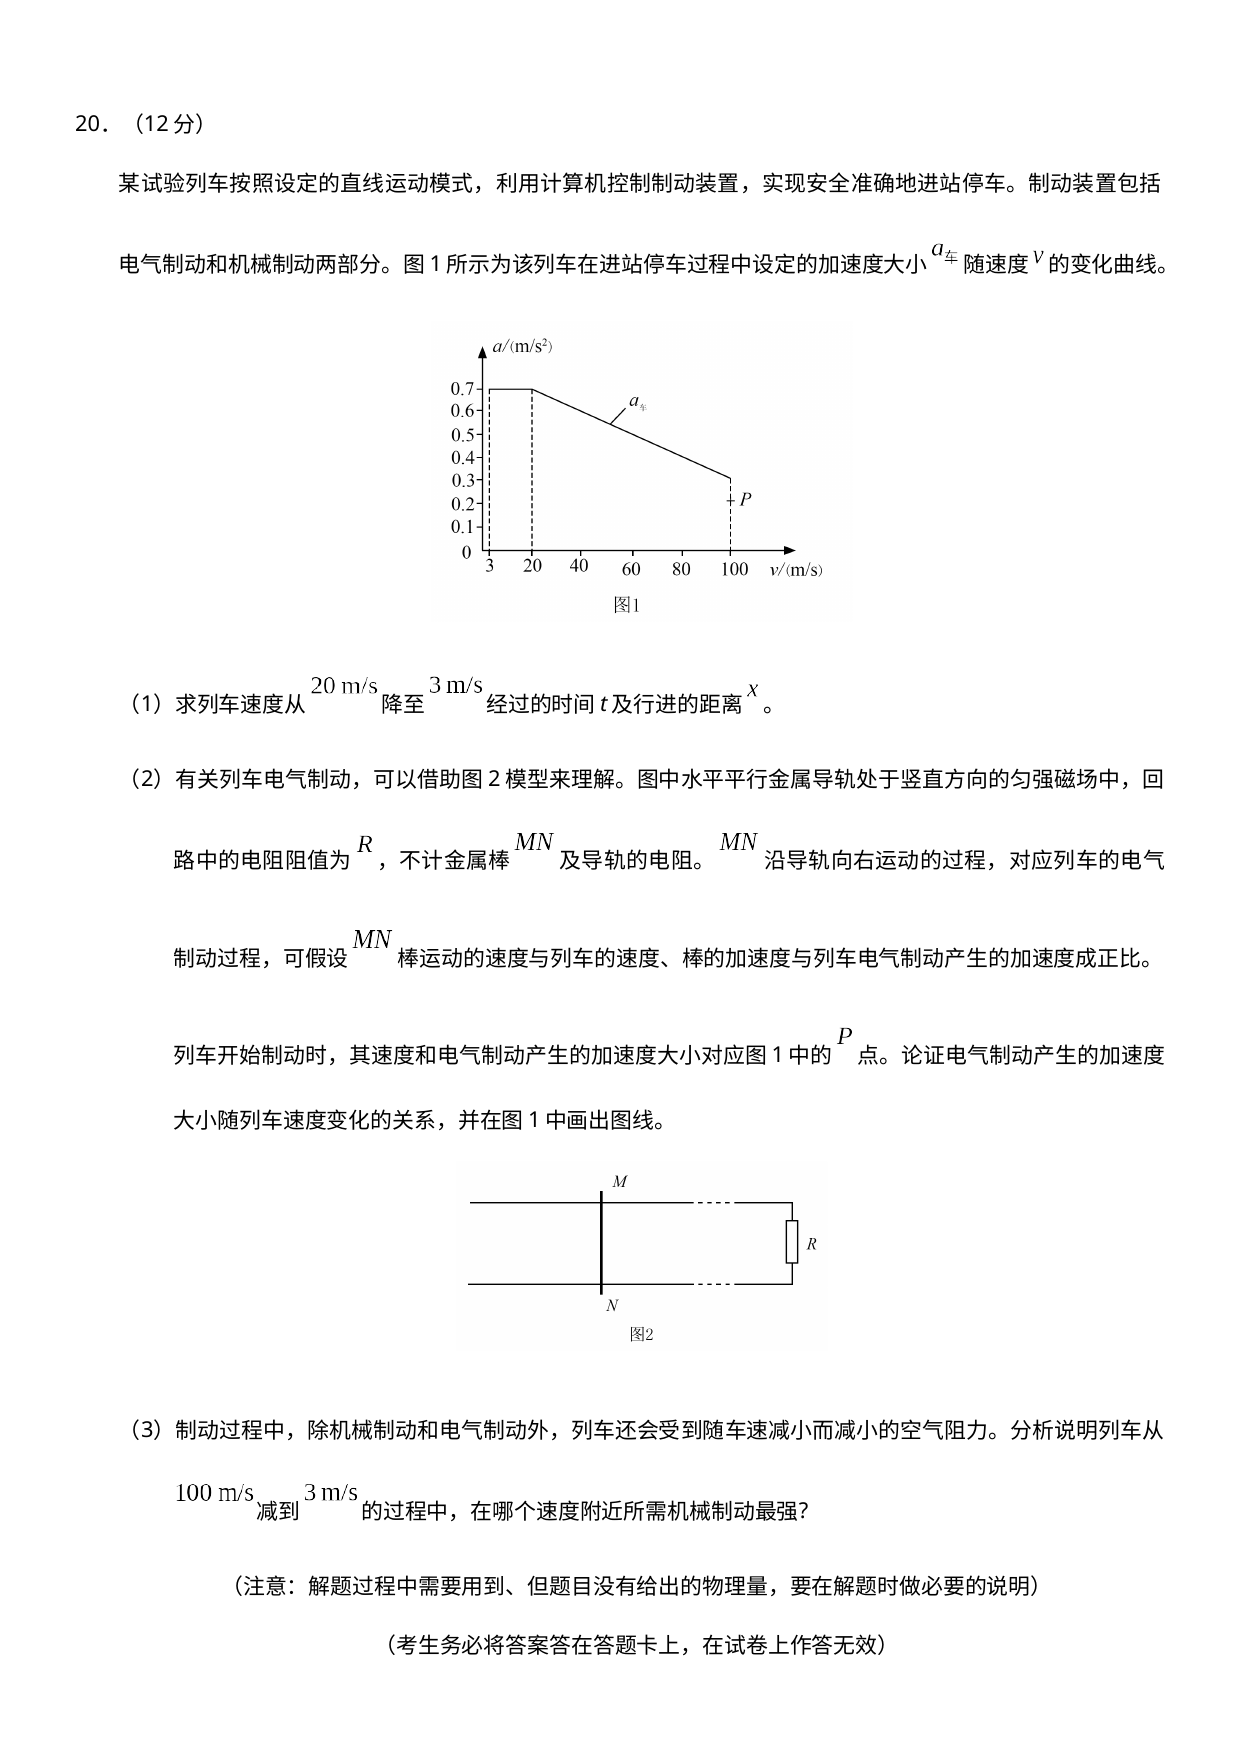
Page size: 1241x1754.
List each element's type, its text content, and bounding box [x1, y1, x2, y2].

text （3）制动过程中，除机械制动和电气制动外，列车还会受到随车速减小而减小的空气阻力。分析说明列车从减到的过程中，在哪个速度附近所需机械制动最强? [119, 1413, 1165, 1543]
picture [456, 1161, 828, 1351]
text （1）求列车速度从降至经过的时间t及行进的距离。 [119, 670, 1165, 735]
picture [431, 321, 853, 622]
text 某试验列车按照设定的直线运动模式，利用计算机控制制动装置，实现安全准确地进站停车。制动装置包括电气制动和机械制动两部分。图1所示为该列车在进站停车过程中设定的加速度大小随速度的变化曲线。 [119, 165, 1165, 295]
text （考生务必将答案答在答题卡上，在试卷上作答无效） [108, 1628, 1165, 1660]
text 20．（12分） [75, 106, 1165, 139]
text （注意：解题过程中需要用到、但题目没有给出的物理量，要在解题时做必要的说明） [108, 1569, 1165, 1601]
text （2）有关列车电气制动，可以借助图2模型来理解。图中水平平行金属导轨处于竖直方向的匀强磁场中，回路中的电阻阻值为，不计金属棒及导轨的电阻。沿导轨向右运动的过程，对应列车的电气制动过程，可假设棒运动的速度与列车的速度、棒的加速度与列车电气制动产生的加速度成正比。列车开始制动时，其速度和电气制动产生的加速度大小对应图1中的点。论证电气制动产生的加速度大小随列车速度变化的关系，并在图1中画出图线。 [119, 761, 1165, 1135]
